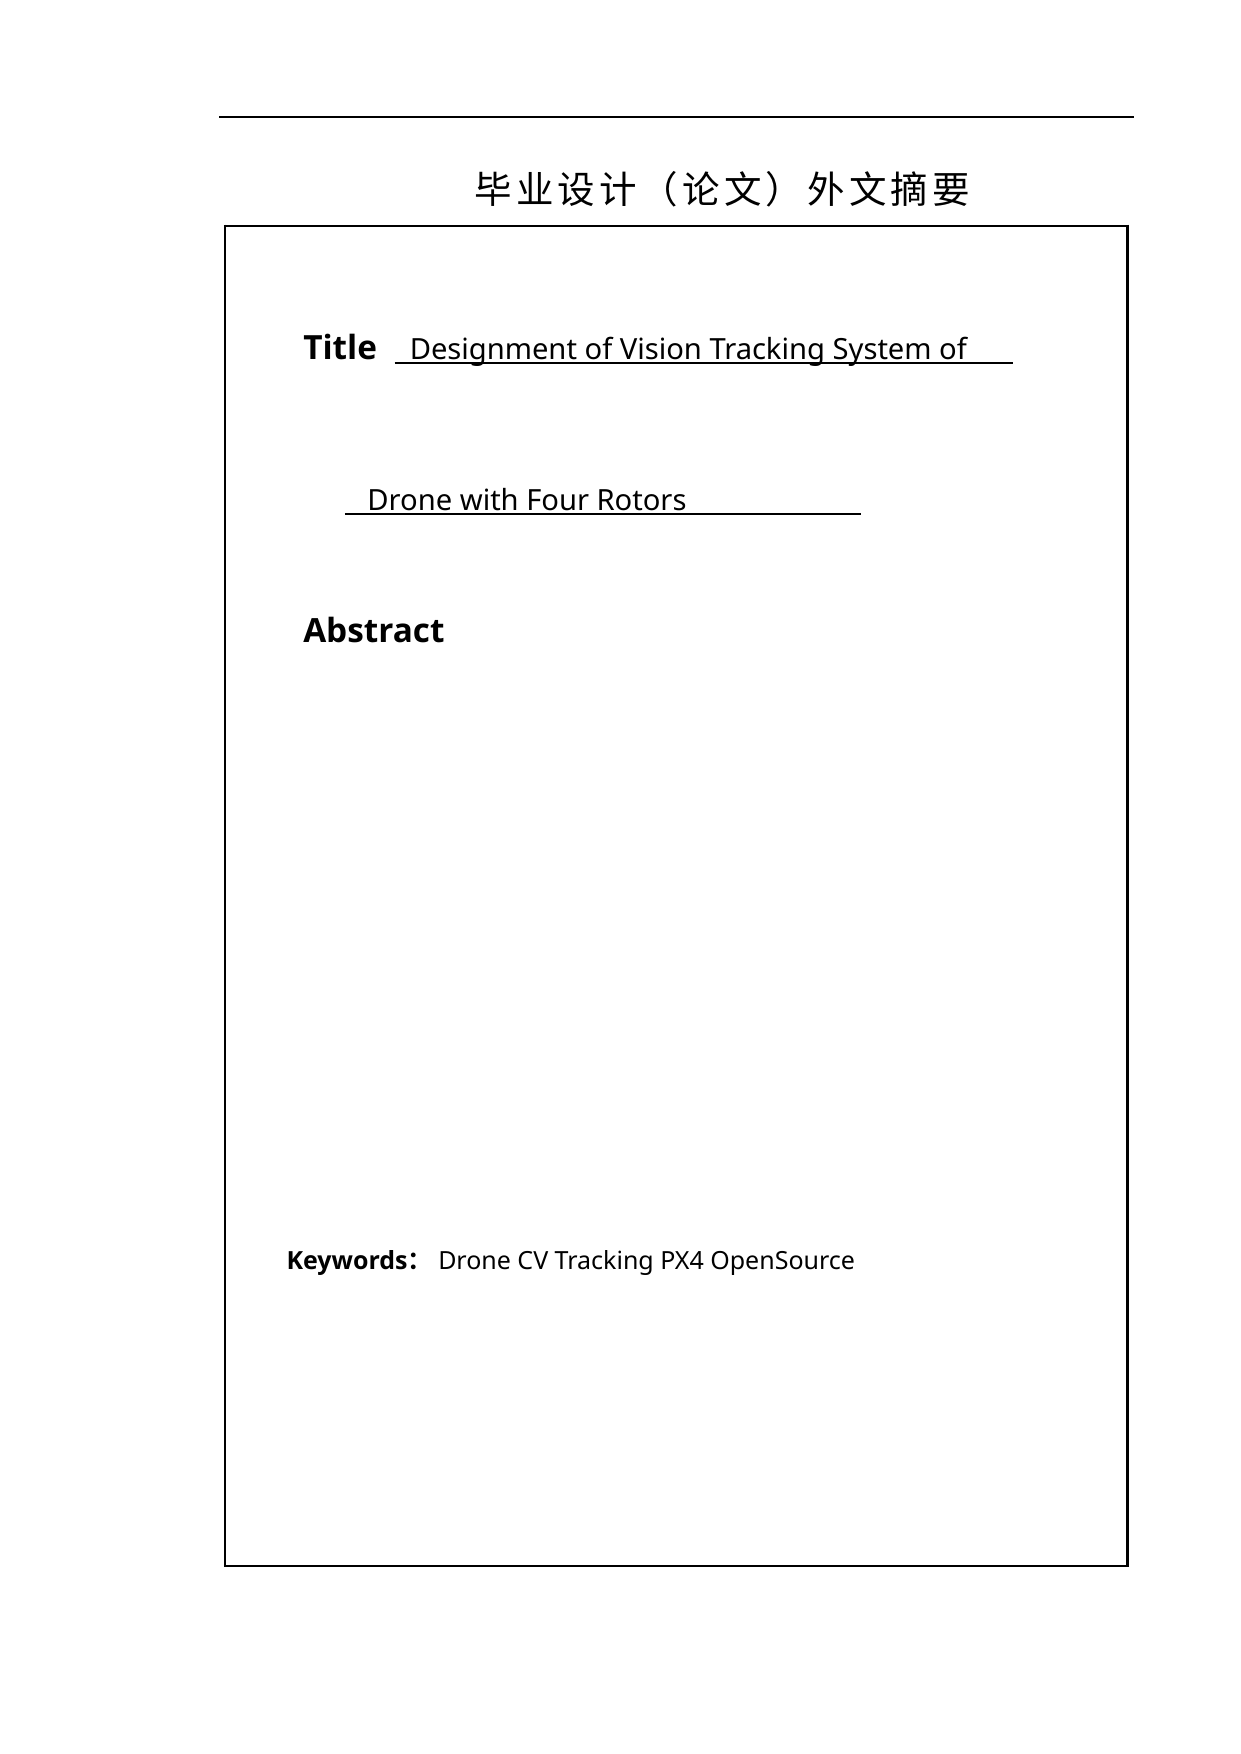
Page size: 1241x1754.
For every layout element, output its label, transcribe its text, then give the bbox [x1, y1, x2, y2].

text 毕业设计（论文）外文摘要 [218, 156, 1134, 215]
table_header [226, 227, 1126, 1565]
